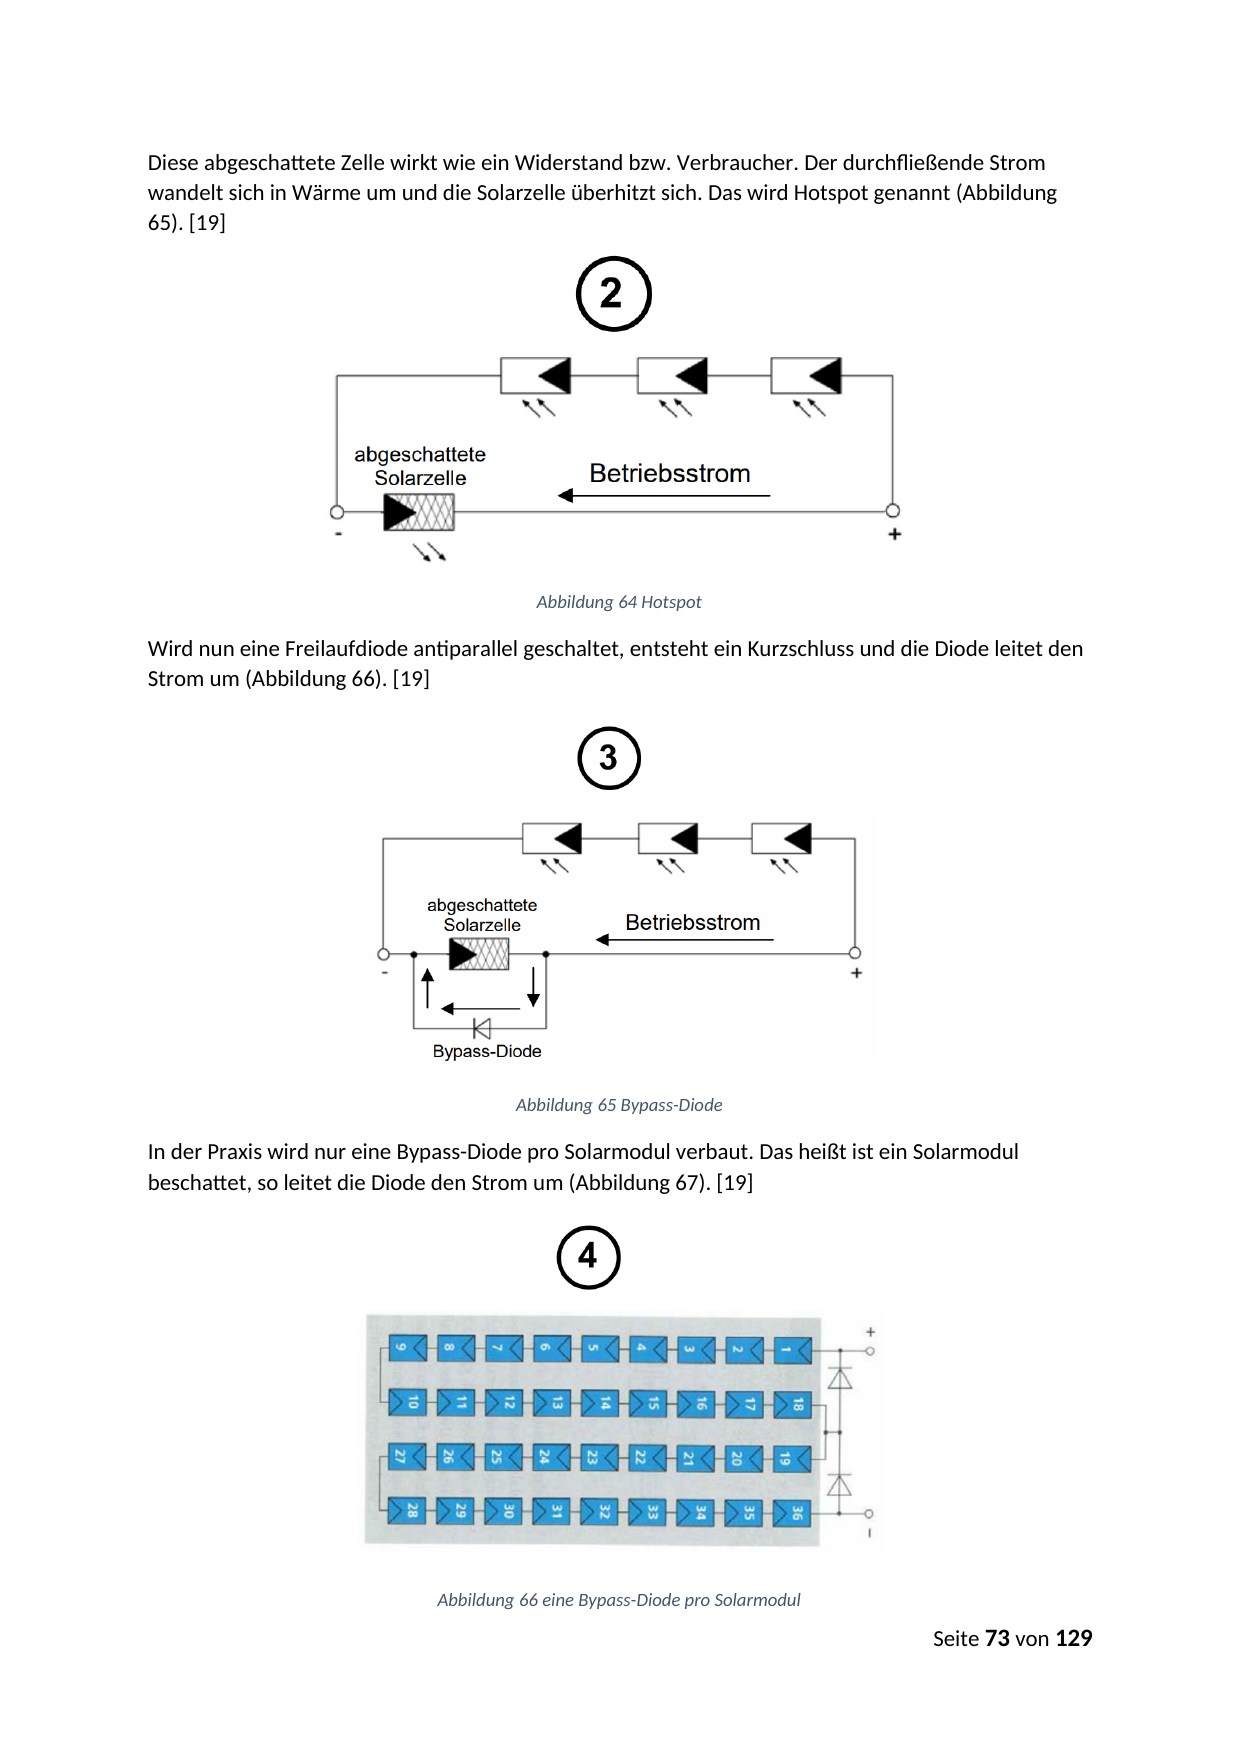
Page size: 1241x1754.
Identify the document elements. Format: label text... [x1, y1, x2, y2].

picture [364, 710, 876, 1075]
text Wird nun eine Freilaufdiode antiparallel geschaltet, entsteht ein Kurzschluss und die Diode leitet den Strom um (Abbildung 66). [19] [148, 634, 1093, 692]
text Diese abgeschattete Zelle wirkt wie ein Widerstand bzw. Verbraucher. Der durchfließende Strom wandelt sich in Wärme um und die Solarzelle überhitzt sich. Das wird Hotspot genannt (Abbildung 65). [19] [148, 148, 1093, 236]
picture [357, 1214, 883, 1569]
text In der Praxis wird nur eine Bypass-Diode pro Solarmodul verbaut. Das heißt ist ein Solarmodul beschattet, so leitet die Diode den Strom um (Abbildung 67). [19] [148, 1137, 1093, 1196]
picture [325, 255, 916, 572]
